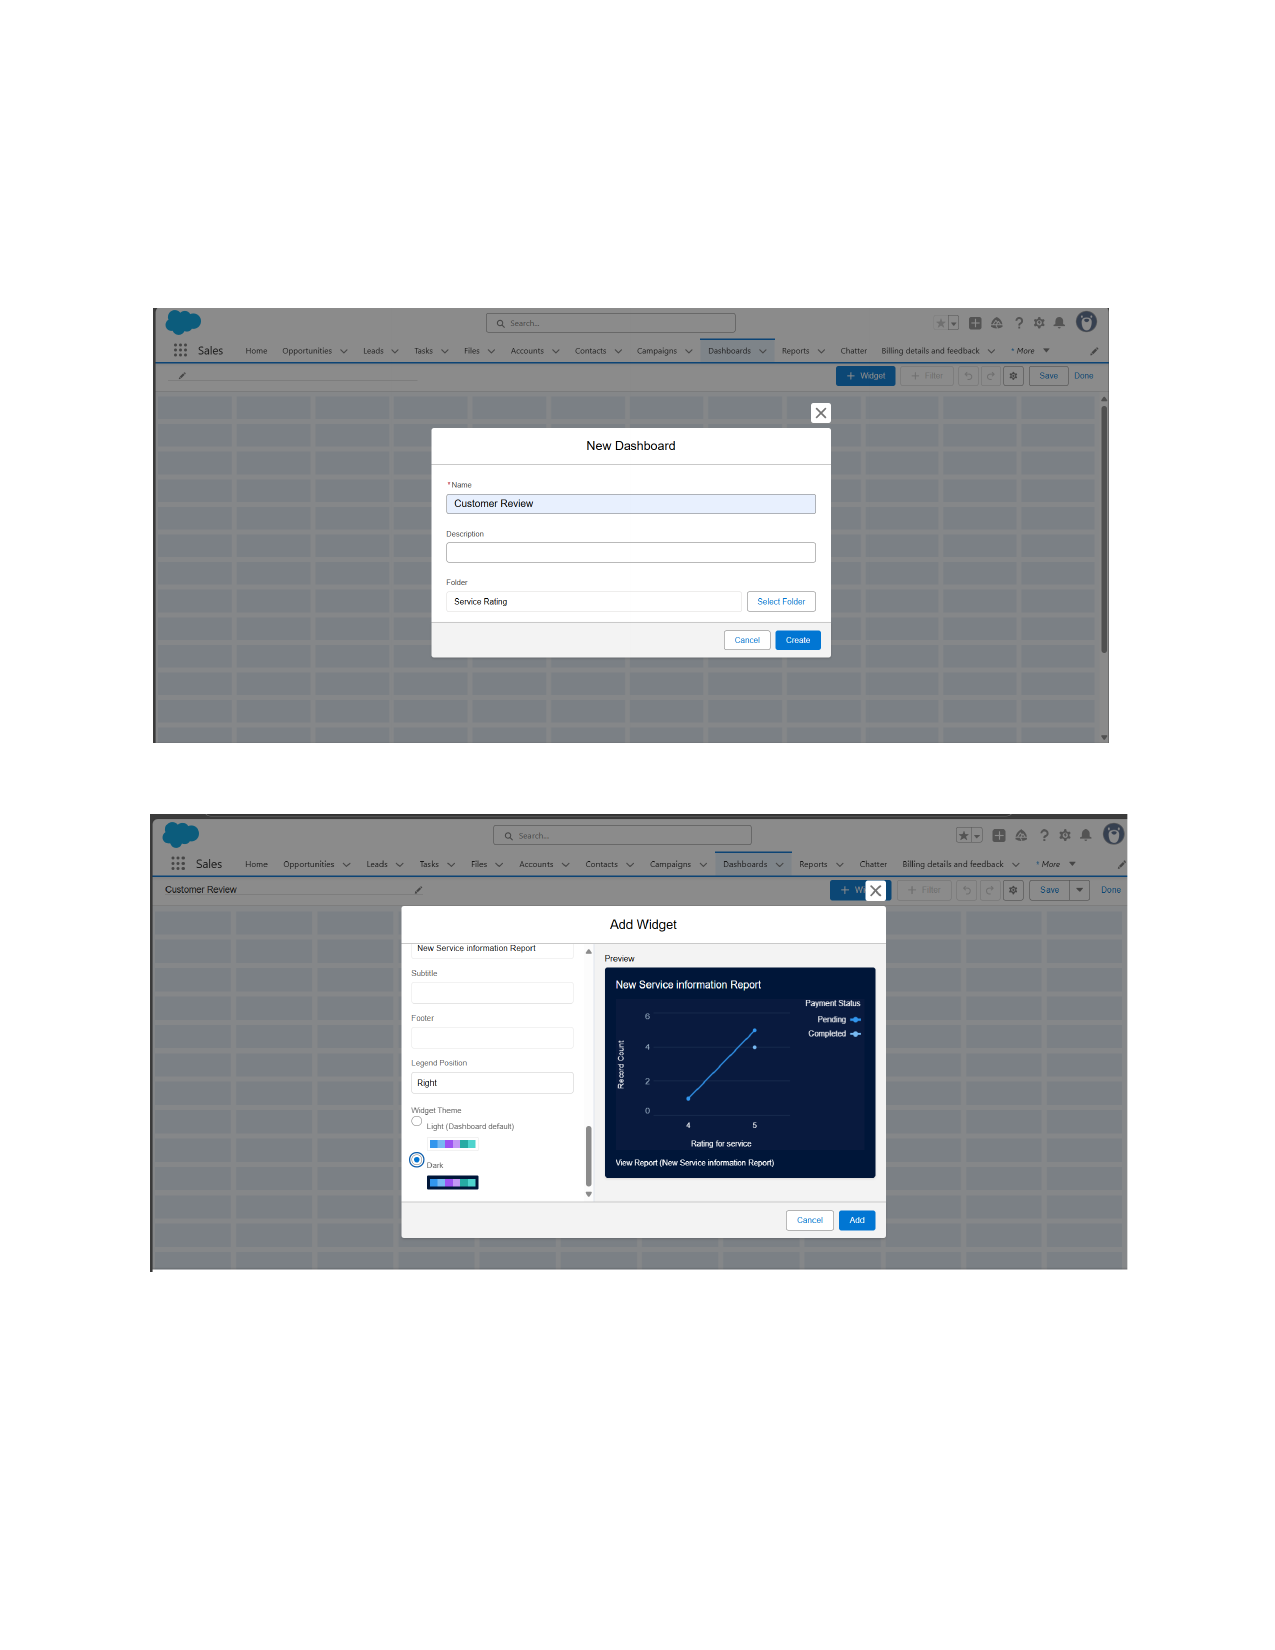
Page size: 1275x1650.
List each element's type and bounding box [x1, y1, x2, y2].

picture [150, 814, 1128, 1272]
picture [153, 308, 1109, 743]
